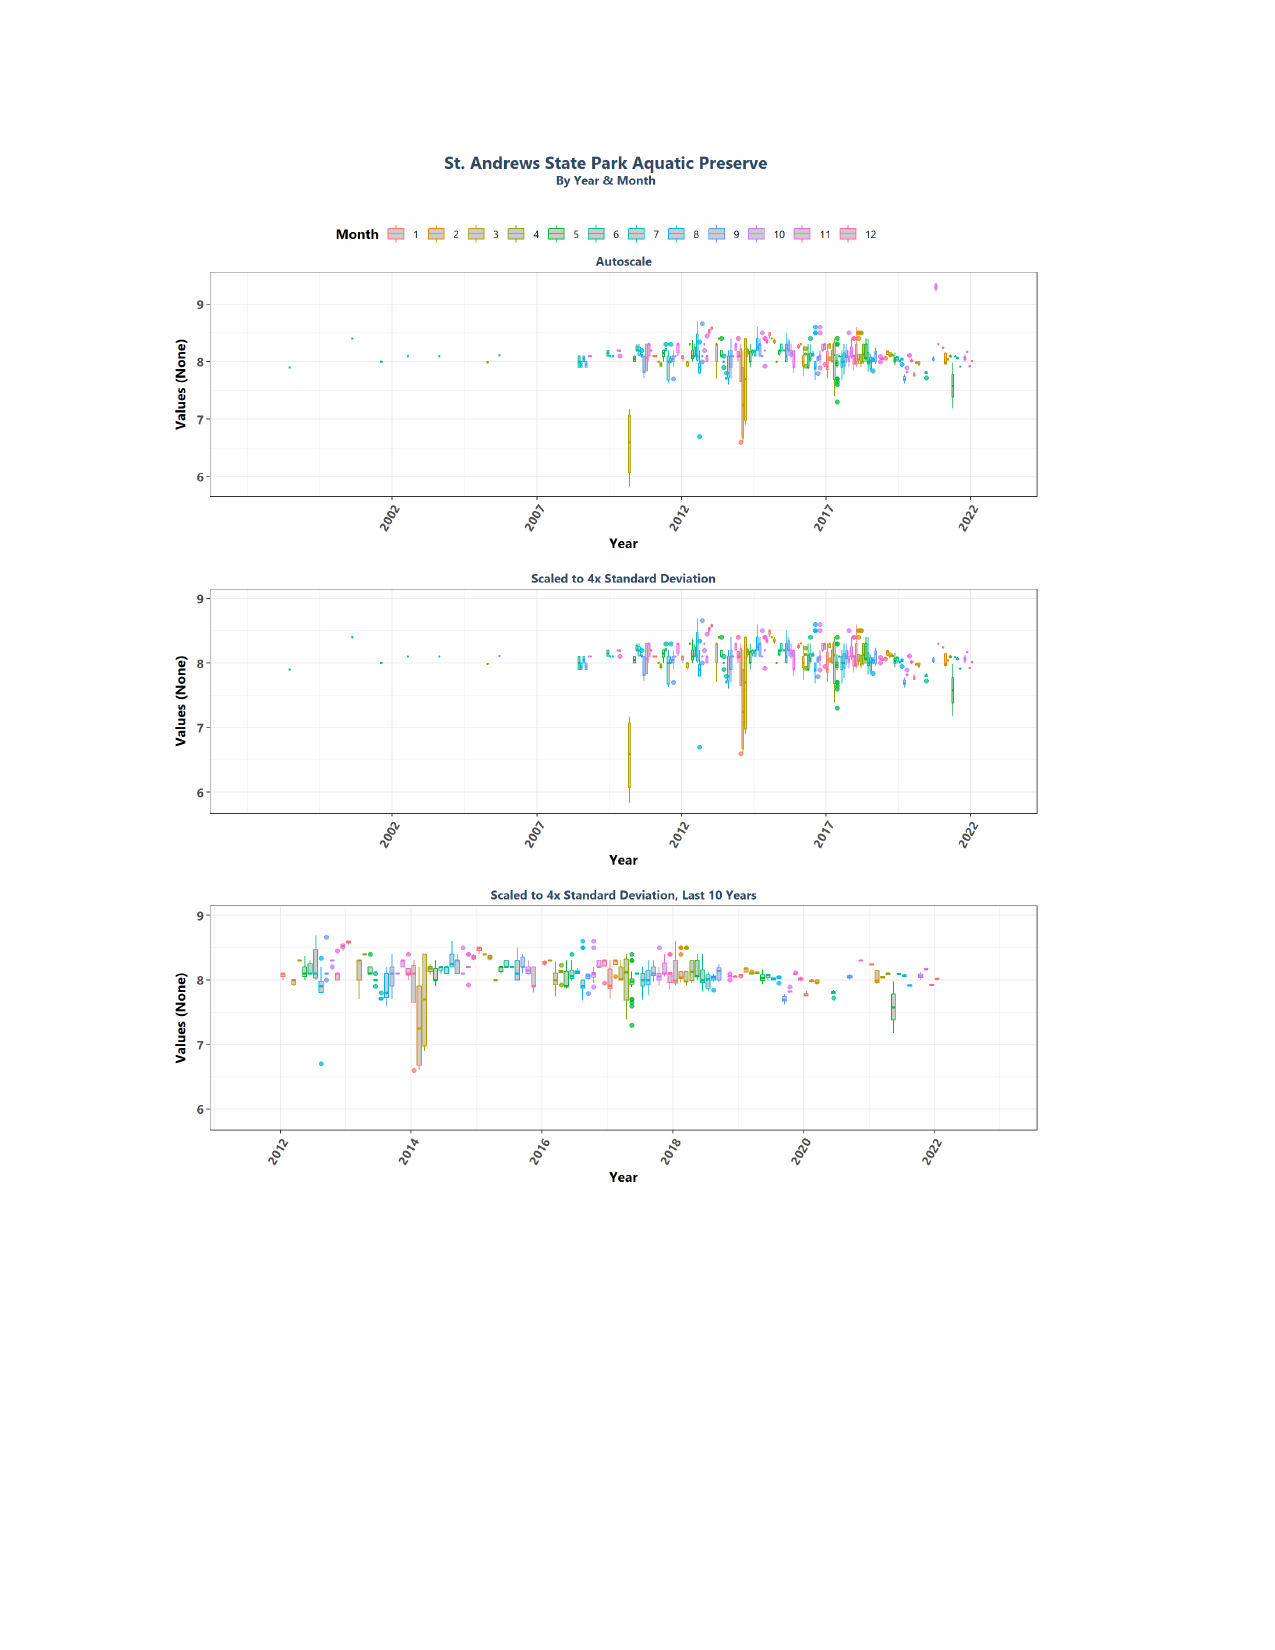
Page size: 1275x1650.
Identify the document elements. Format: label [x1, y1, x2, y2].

picture [168, 150, 1044, 1200]
